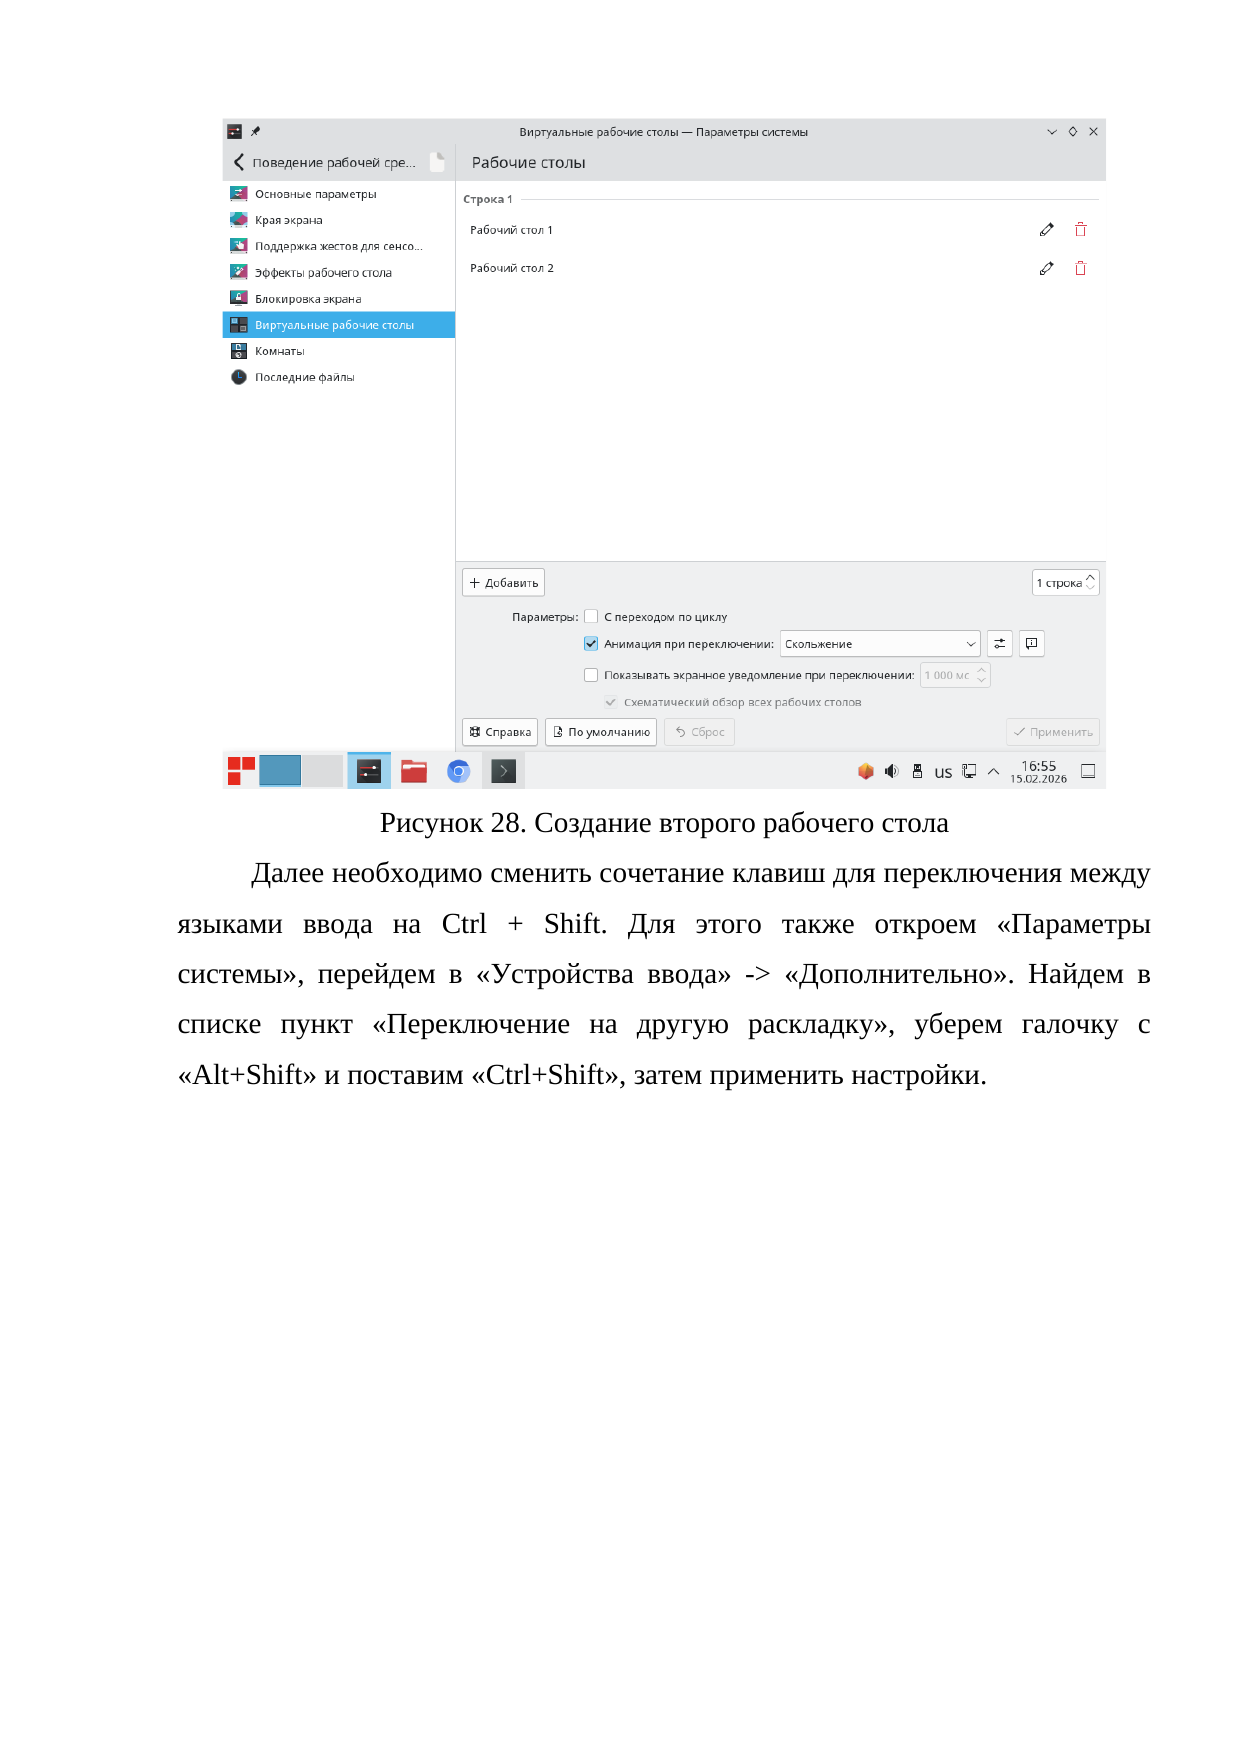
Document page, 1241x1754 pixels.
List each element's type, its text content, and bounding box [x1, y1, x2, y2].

text Рисунок 28. Создание второго рабочего стола [177, 805, 1152, 839]
picture [222, 118, 1107, 789]
text Далее необходимо сменить сочетание клавиш для переключения между языками ввода на Ctrl + Shift. Для этого также откроем «Параметры системы», перейдем в «Устройства ввода» -> «Дополнительно». Найдем в списке пункт «Переключение на другую раскладку», уберем галочку с «Alt+Shift» и поставим «Ctrl+Shift», затем применить настройки. [177, 856, 1152, 1090]
